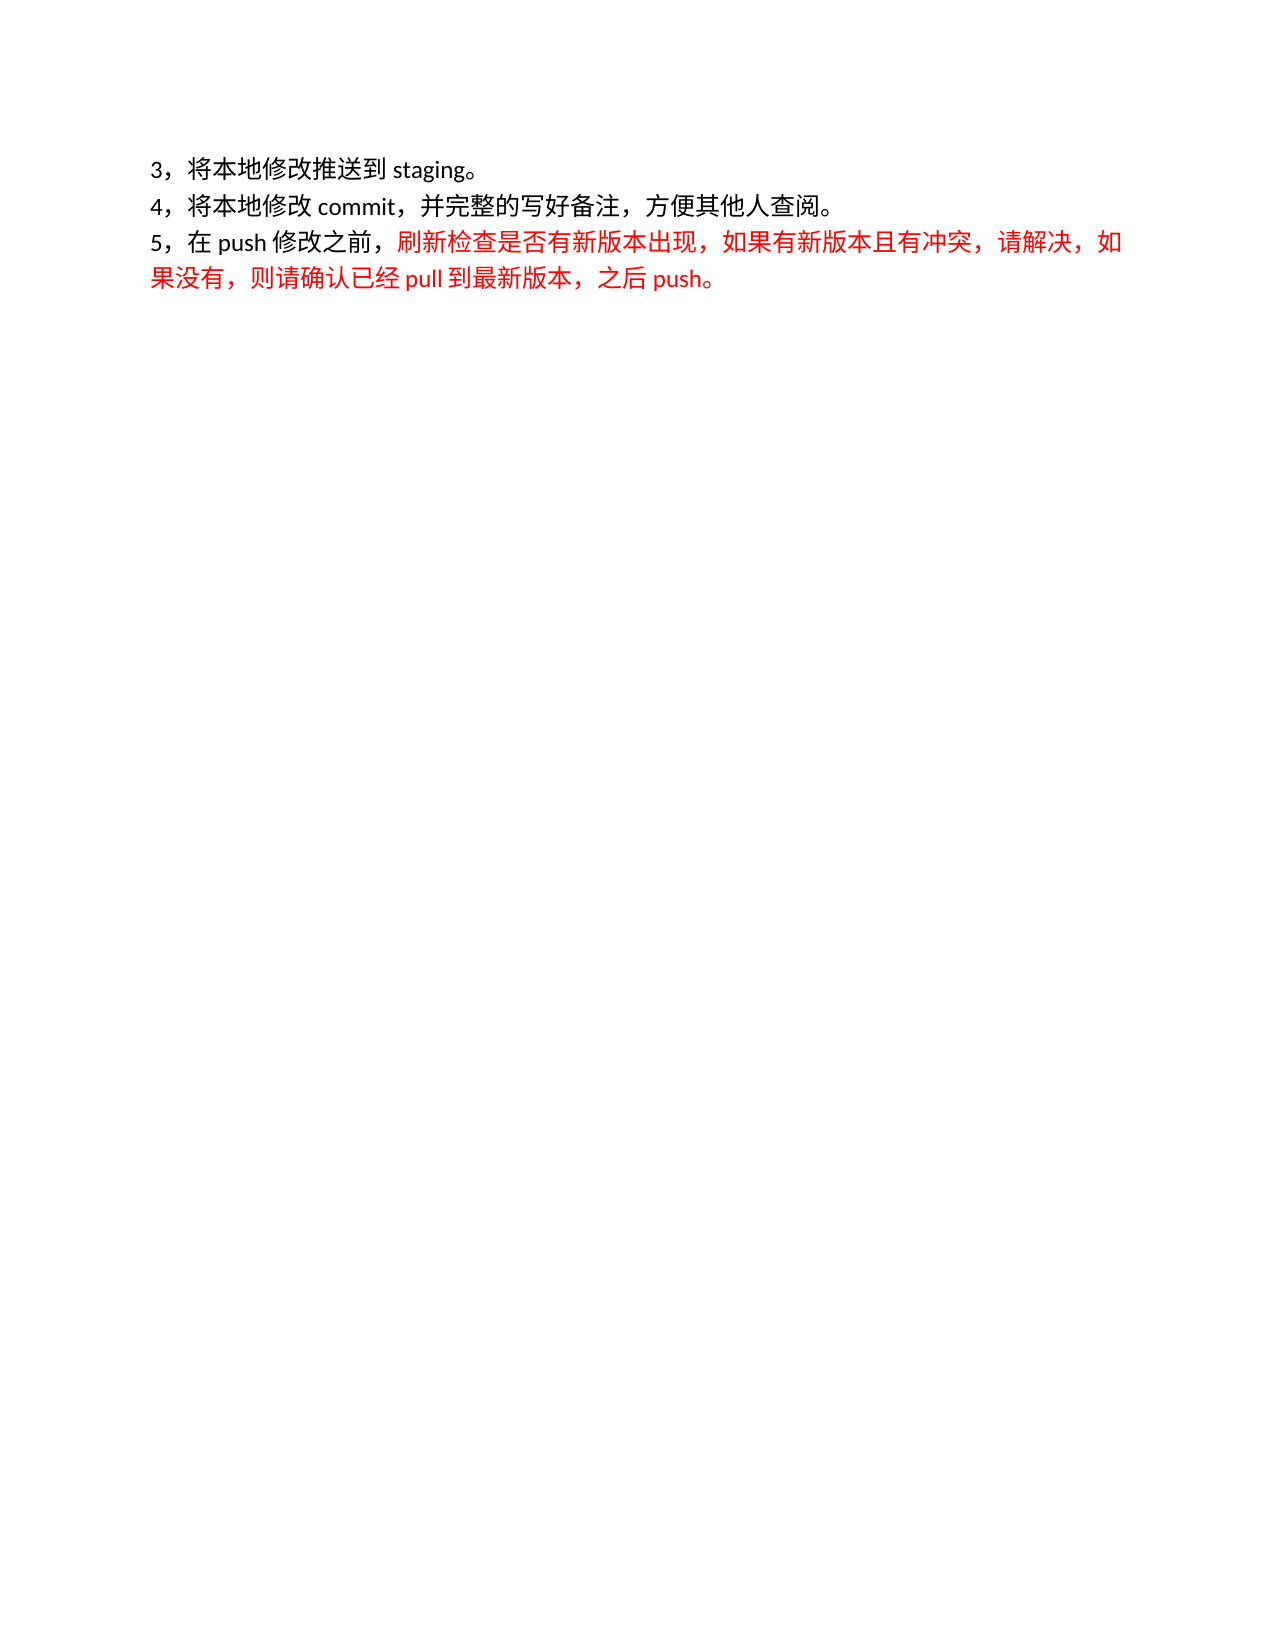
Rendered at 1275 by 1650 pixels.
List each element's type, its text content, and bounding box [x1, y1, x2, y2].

text 4，将本地修改commit，并完整的写好备注，方便其他人查阅。 [150, 186, 1125, 222]
text 3，将本地修改推送到staging。 [150, 150, 1125, 186]
text 5，在push修改之前，刷新检查是否有新版本出现，如果有新版本且有冲突，请解决，如果没有，则请确认已经pull到最新版本，之后push。 [150, 222, 1125, 295]
